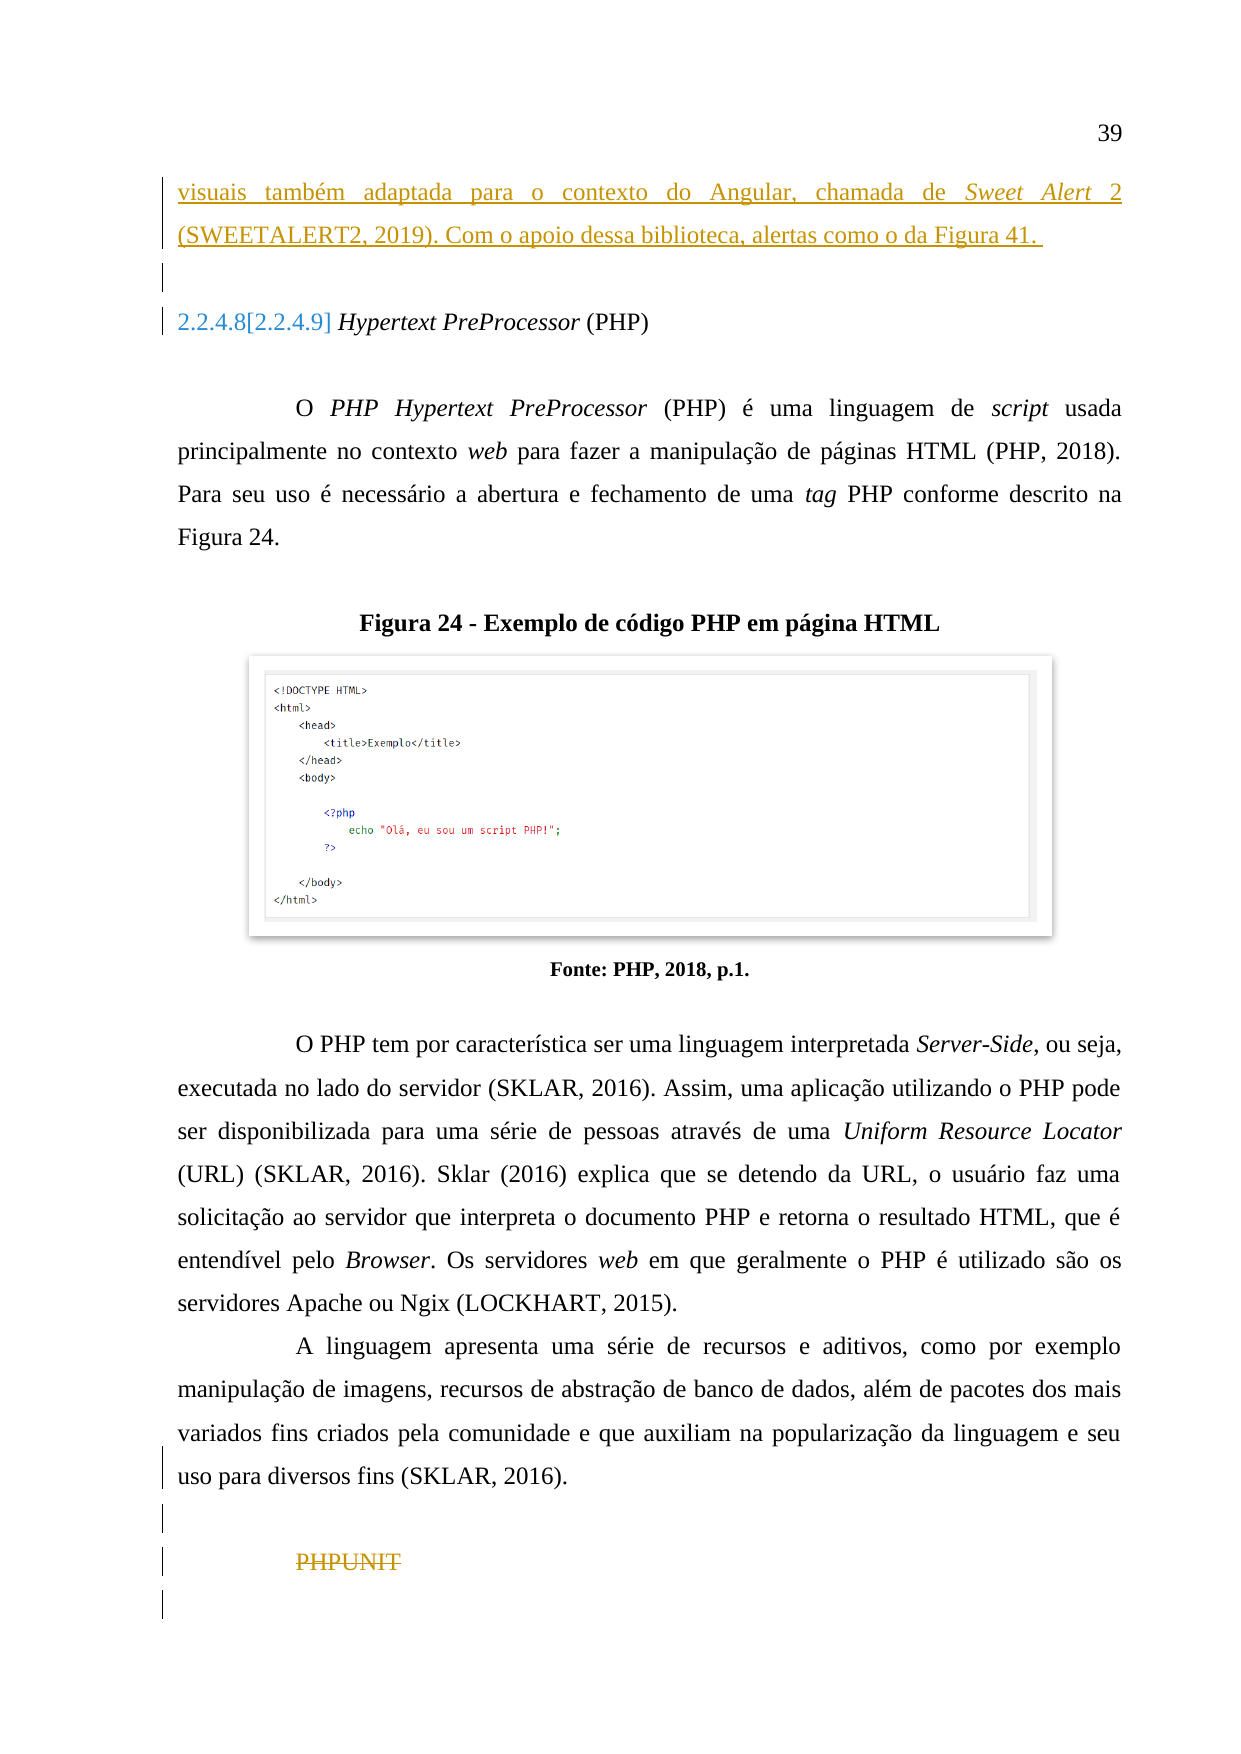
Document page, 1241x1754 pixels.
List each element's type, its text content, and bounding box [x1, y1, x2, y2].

picture [264, 670, 1037, 922]
text O PHP tem por característica ser uma linguagem interpretada Server-Side, ou seja, executada no lado do servidor (SKLAR, 2016). Assim, uma aplicação utilizando o PHP pode ser disponibilizada para uma série de pessoas através de uma Uniform Resource Locator (URL) (SKLAR, 2016). Sklar (2016) explica que se detendo da URL, o usuário faz uma solicitação ao servidor que interpreta o documento PHP e retorna o resultado HTML, que é entendível pelo Browser. Os servidores web em que geralmente o PHP é utilizado são os servidores Apache ou Ngix (LOCKHART, 2015). [177, 1029, 1122, 1317]
text Fonte: PHP, 2018, p.1. [177, 957, 1122, 981]
subtitle Hypertext PreProcessor (PHP) [177, 307, 1122, 335]
text A linguagem apresenta uma série de recursos e aditivos, como por exemplo manipulação de imagens, recursos de abstração de banco de dados, além de pacotes dos mais variados fins criados pela comunidade e que auxiliam na popularização da linguagem e seu uso para diversos fins (SKLAR, 2016). [177, 1331, 1122, 1489]
text O PHP Hypertext PreProcessor (PHP) é uma linguagem de script usada principalmente no contexto web para fazer a manipulação de páginas HTML (PHP, 2018). Para seu uso é necessário a abertura e fechamento de uma tag PHP conforme descrito na . [177, 393, 1122, 551]
